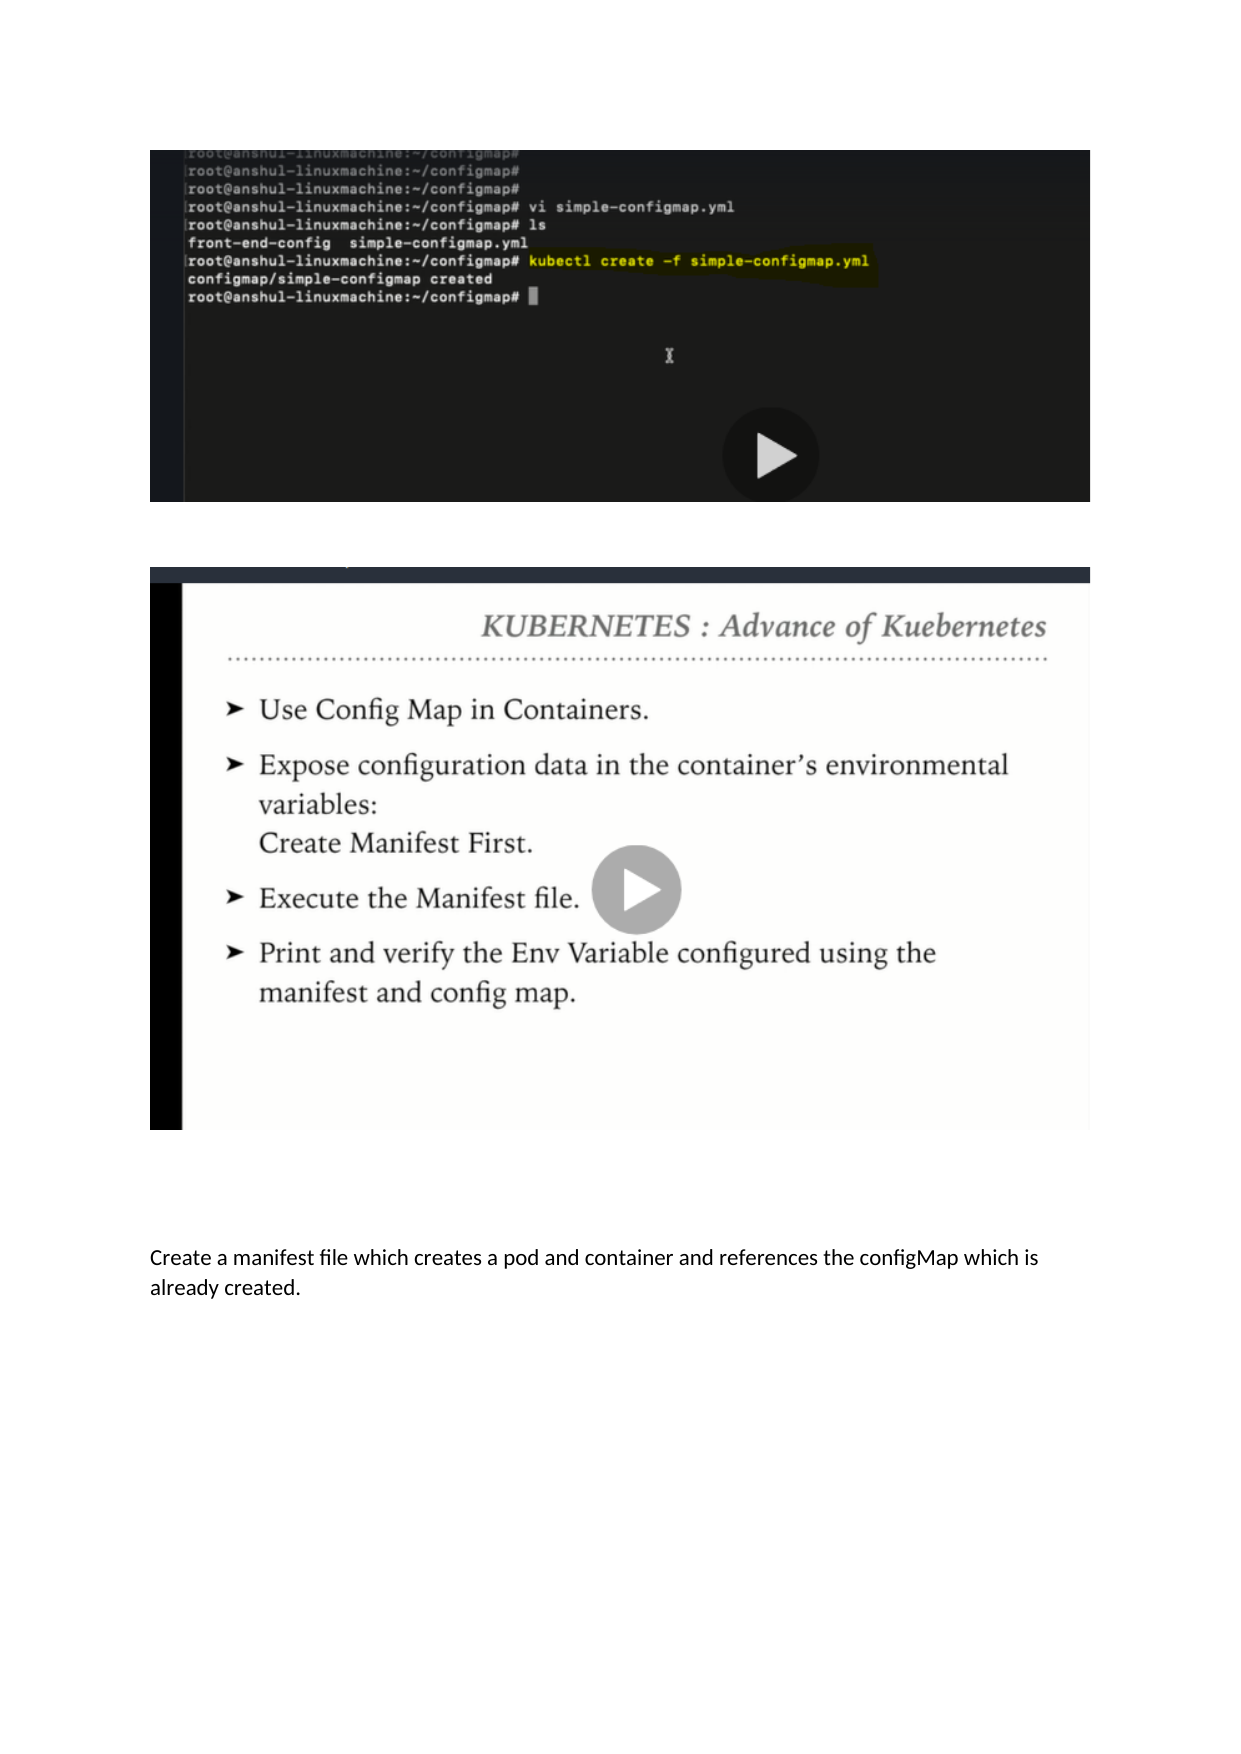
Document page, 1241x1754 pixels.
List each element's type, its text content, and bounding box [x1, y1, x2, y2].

picture [150, 150, 1091, 502]
picture [150, 567, 1091, 1130]
text Create a manifest file which creates a pod and container and references the configMap which is already created. [150, 1243, 1090, 1301]
